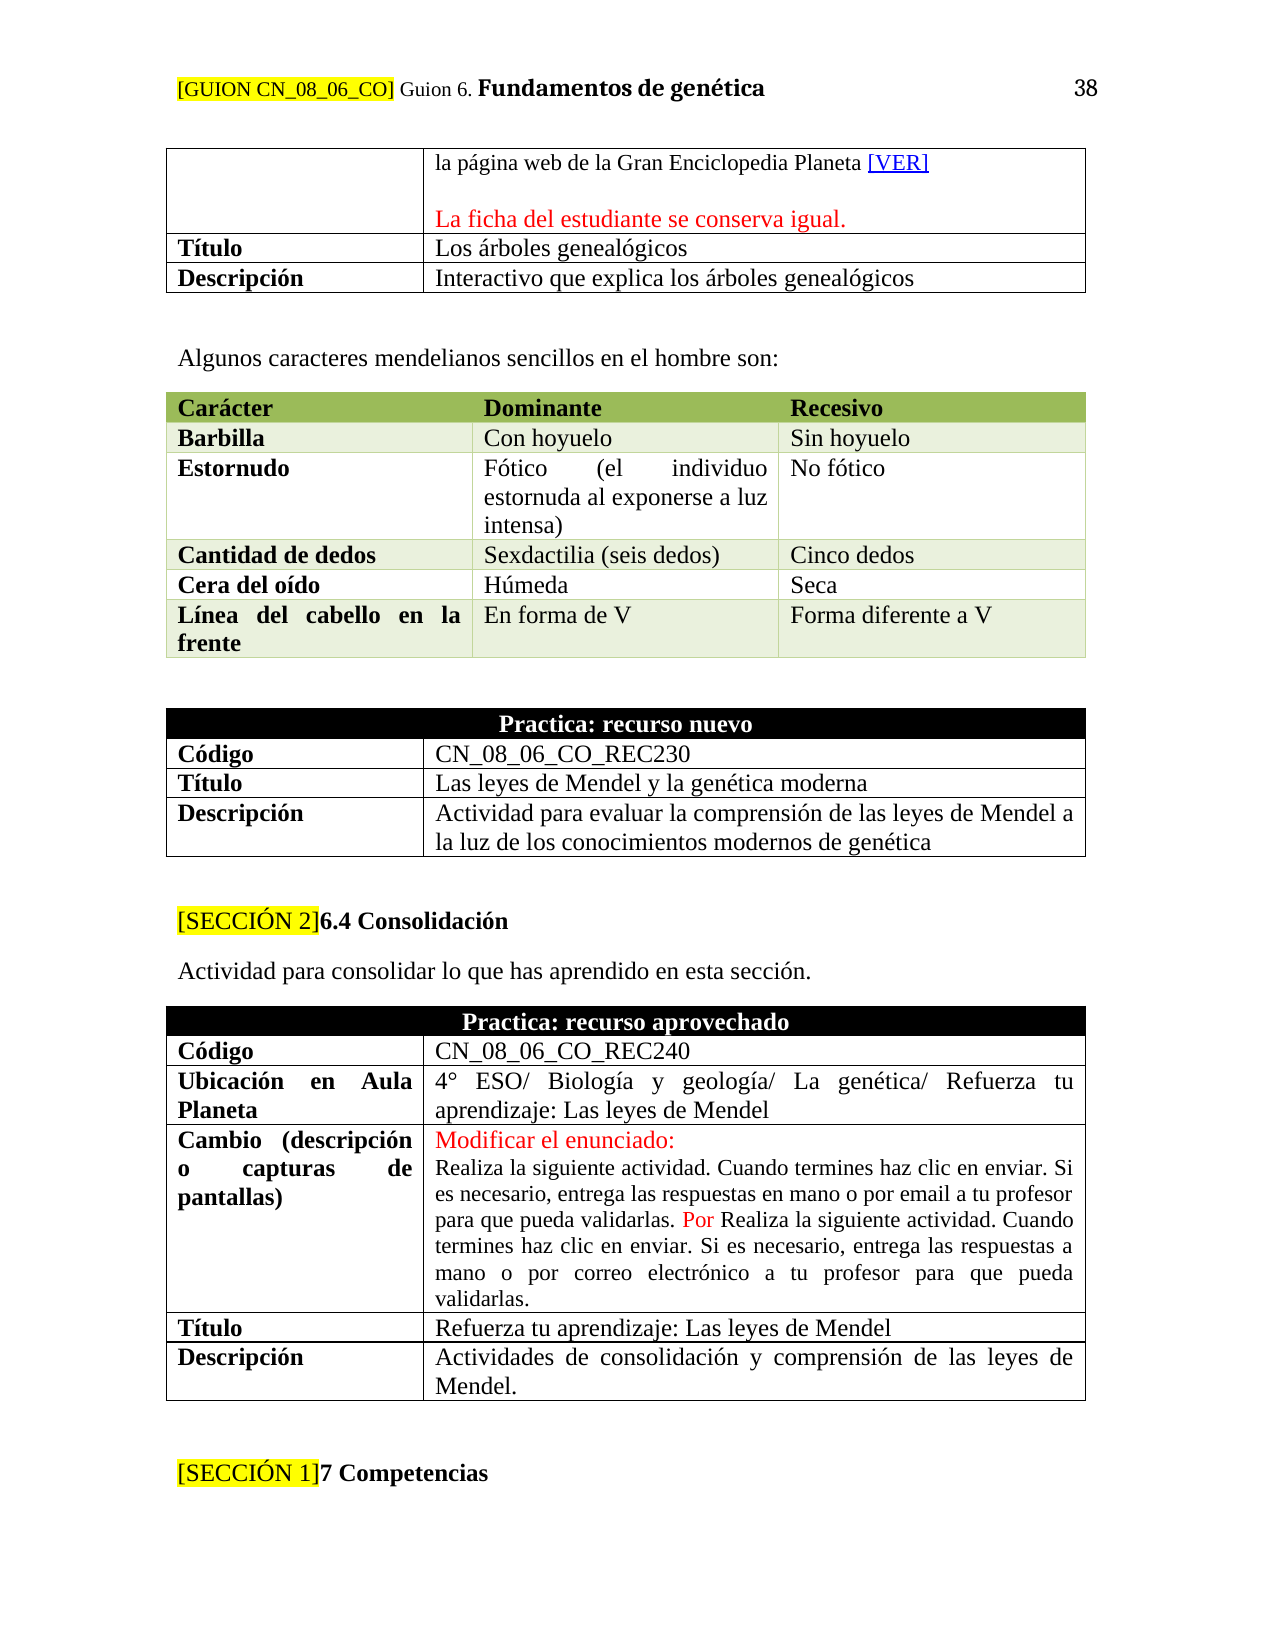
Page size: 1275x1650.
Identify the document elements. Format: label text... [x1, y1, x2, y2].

table_header Carácter [167, 393, 472, 422]
table_cell Título [167, 1313, 423, 1341]
text [SECCIÓN 2]6.4 Consolidación [319, 906, 1098, 935]
table_cell Cantidad de dedos [167, 540, 472, 569]
table_cell No fótico [779, 453, 1085, 539]
table_header Practica: recurso nuevo [167, 709, 1085, 738]
table_cell Cambio (descripción o capturas de pantallas) [167, 1125, 423, 1312]
table_cell Actividades de consolidación y comprensión de las leyes de Mendel. [424, 1343, 1085, 1400]
table_cell Las leyes de Mendel y la genética moderna [424, 769, 1085, 797]
table_cell En forma de V [473, 600, 778, 657]
table_cell Ubicación en Aula Planeta [167, 1066, 423, 1124]
table_cell Título [167, 234, 423, 262]
table_cell Refuerza tu aprendizaje: Las leyes de Mendel [424, 1313, 1085, 1341]
table_cell Con hoyuelo [473, 423, 778, 452]
table_cell Actividad para evaluar la comprensión de las leyes de Mendel a la luz de los conocimientos modernos de genética [424, 798, 1085, 856]
table_cell Código [167, 739, 423, 767]
table_cell CN_08_06_CO_REC240 [424, 1036, 1085, 1065]
table_cell Sin hoyuelo [779, 423, 1085, 452]
table_cell Modificar el enunciado: Realiza la siguiente actividad. Cuando termines haz clic en enviar. Si es necesario, entrega las respuestas en mano o por email a tu profesor para que pueda validarlas. Por Realiza la siguiente actividad. Cuando termines haz clic en enviar. Si es necesario, entrega las respuestas a mano o por correo electrónico a tu profesor para que pueda validarlas. [424, 1125, 1085, 1312]
table_cell Sexdactilia (seis dedos) [473, 540, 778, 569]
table_cell Descripción [167, 1343, 423, 1400]
table_cell Barbilla [167, 423, 472, 452]
table_cell Fótico (el individuo estornuda al exponerse a luz intensa) [473, 453, 778, 539]
table_header Practica: recurso aprovechado [167, 1007, 1085, 1035]
table_cell Línea del cabello en la frente [167, 600, 472, 657]
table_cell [424, 149, 1085, 232]
table_cell Forma diferente a V [779, 600, 1085, 657]
text Algunos caracteres mendelianos sencillos en el hombre son: [177, 343, 1098, 371]
text [SECCIÓN 1]7 Competencias [177, 1458, 1098, 1487]
table_cell Descripción [167, 798, 423, 856]
table_header Recesivo [779, 393, 1085, 422]
table_cell Cinco dedos [779, 540, 1085, 569]
table_cell CN_08_06_CO_REC230 [424, 739, 1085, 767]
table_cell Descripción [167, 263, 423, 292]
text Actividad para consolidar lo que has aprendido en esta sección. [177, 956, 1098, 985]
table_cell Húmeda [473, 570, 778, 599]
table_cell 4° ESO/ Biología y geología/ La genética/ Refuerza tu aprendizaje: Las leyes de Mendel [424, 1066, 1085, 1124]
table_cell Los árboles genealógicos [424, 234, 1085, 262]
table_cell Estornudo [167, 453, 472, 539]
table_header Dominante [473, 393, 778, 422]
table_cell Interactivo que explica los árboles genealógicos [424, 263, 1085, 292]
table_cell Código [167, 1036, 423, 1065]
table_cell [167, 149, 423, 232]
table_cell Seca [779, 570, 1085, 599]
table_cell Título [167, 769, 423, 797]
table_cell Cera del oído [167, 570, 472, 599]
